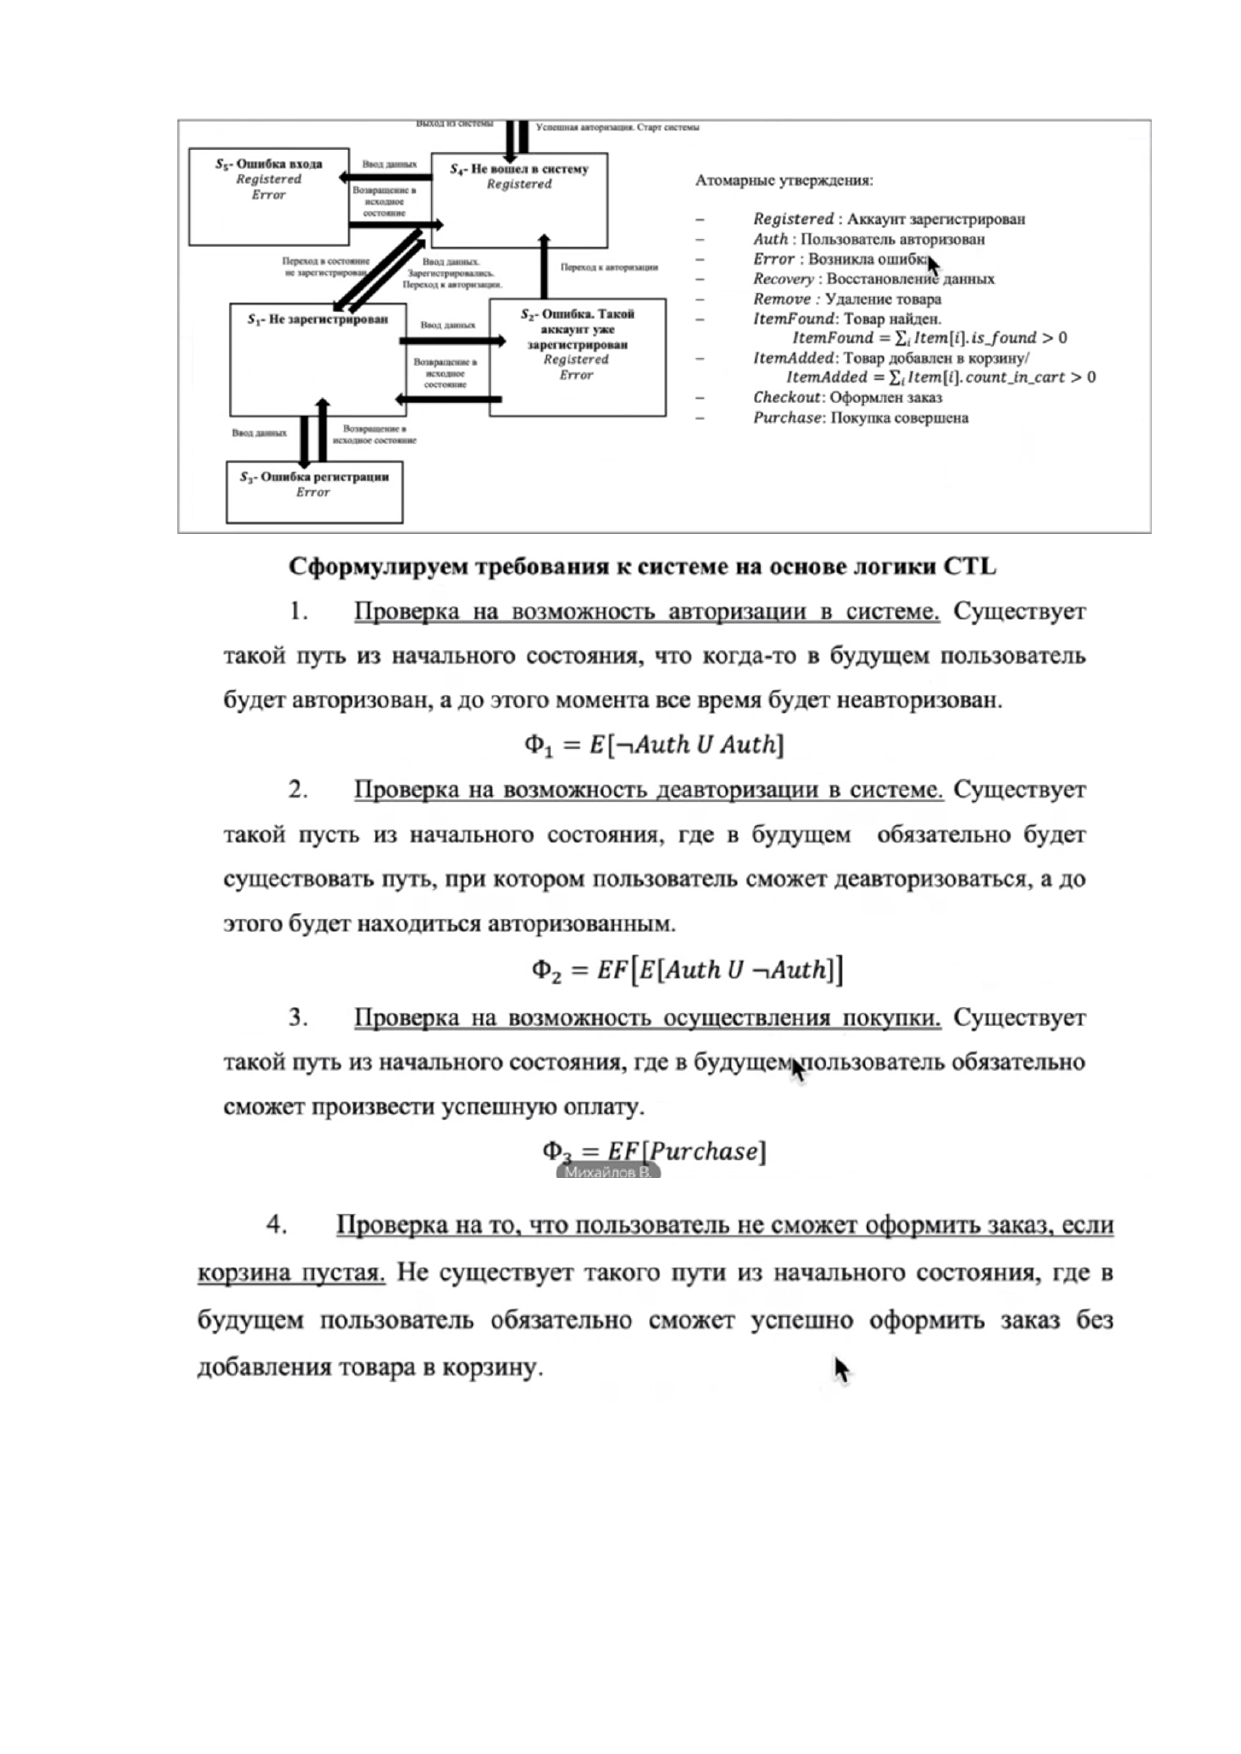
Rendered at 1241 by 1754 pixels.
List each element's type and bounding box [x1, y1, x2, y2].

picture [177, 1194, 1152, 1414]
picture [177, 550, 1152, 1178]
picture [177, 118, 1152, 534]
